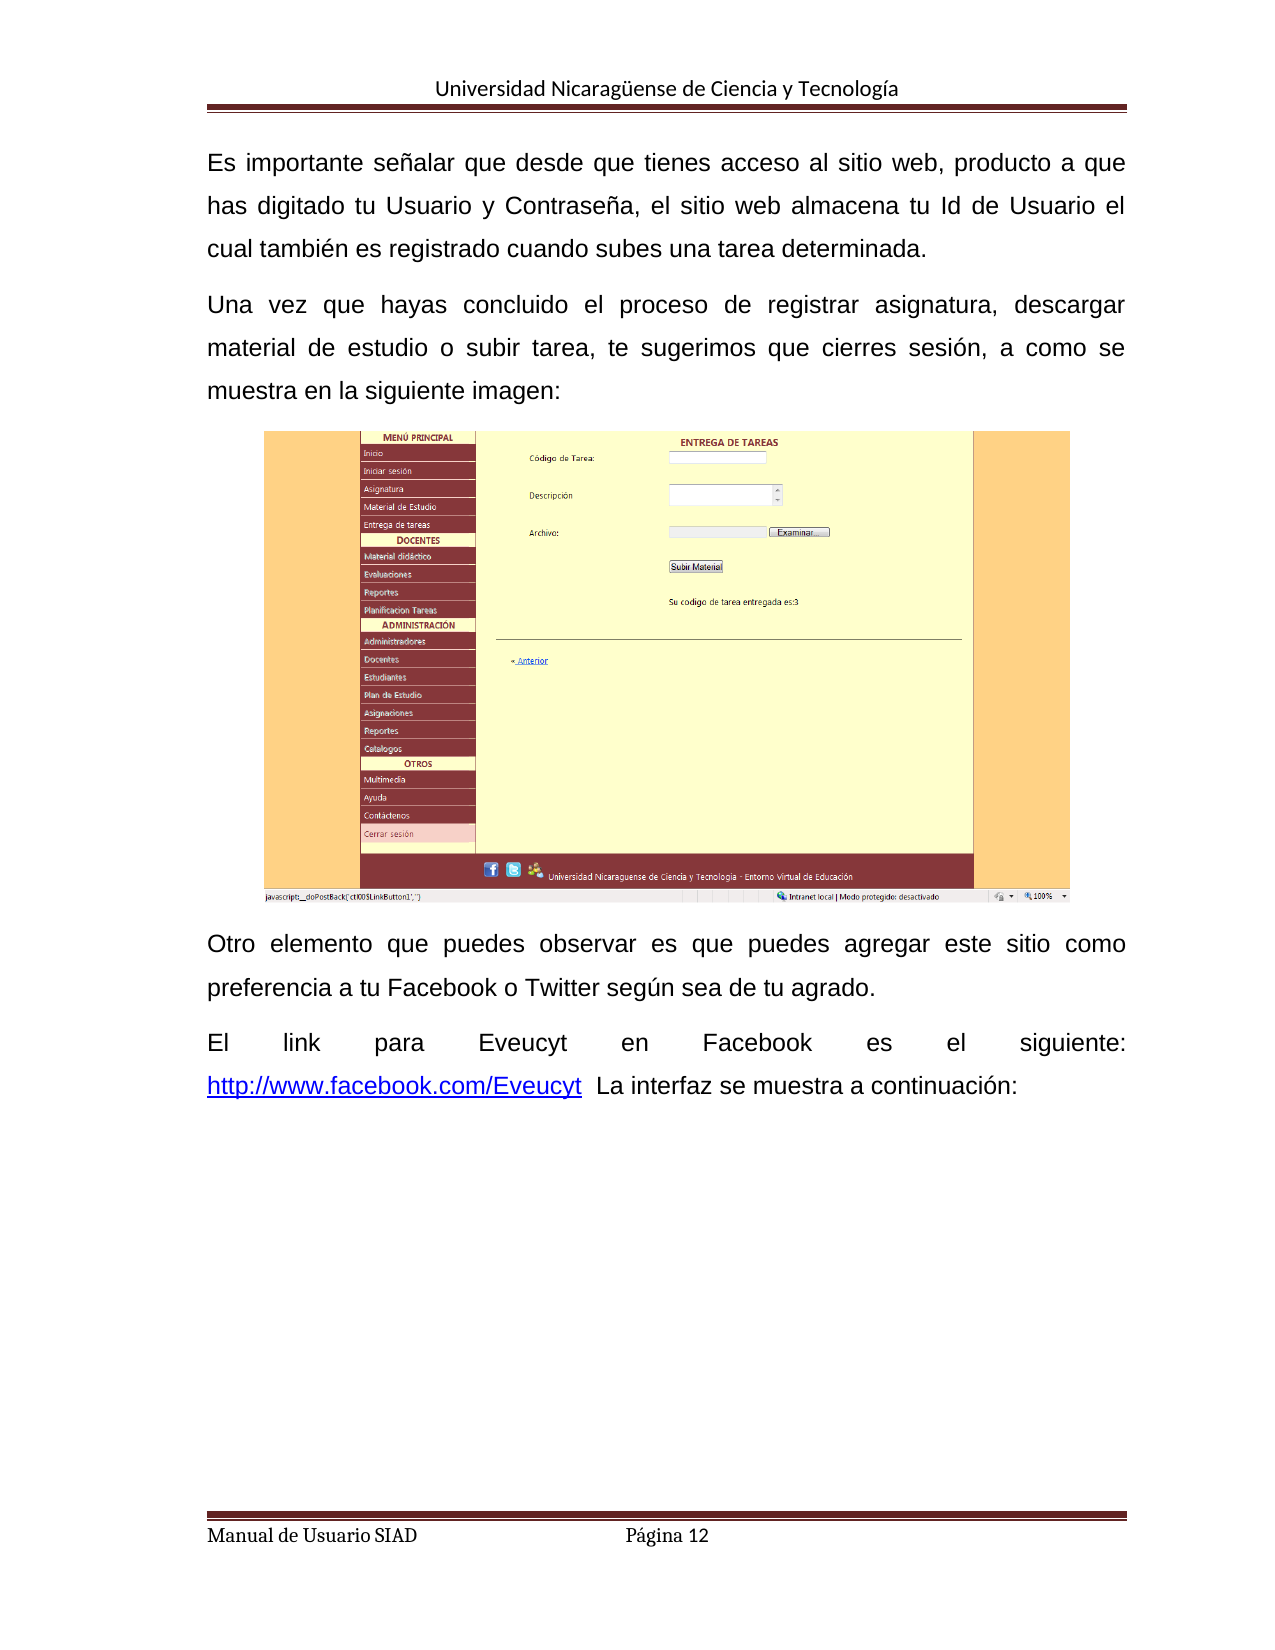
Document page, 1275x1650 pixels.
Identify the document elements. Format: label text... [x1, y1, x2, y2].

text Es importante señalar que desde que tienes acceso al sitio web, producto a que has digitado tu Usuario y Contraseña, el sitio web almacena tu Id de Usuario el cual también es registrado cuando subes una tarea determinada. [207, 148, 1127, 263]
text Otro elemento que puedes observar es que puedes agregar este sitio como preferencia a tu Facebook o Twitter según sea de tu agrado. [207, 929, 1127, 1001]
picture [264, 431, 1070, 903]
text El link para Eveucyt en Facebook es el siguiente: http://www.facebook.com/Eveucyt La interfaz se muestra a continuación: [207, 1028, 1127, 1100]
text Una vez que hayas concluido el proceso de registrar asignatura, descargar material de estudio o subir tarea, te sugerimos que cierres sesión, a como se muestra en la siguiente imagen: [207, 289, 1127, 404]
